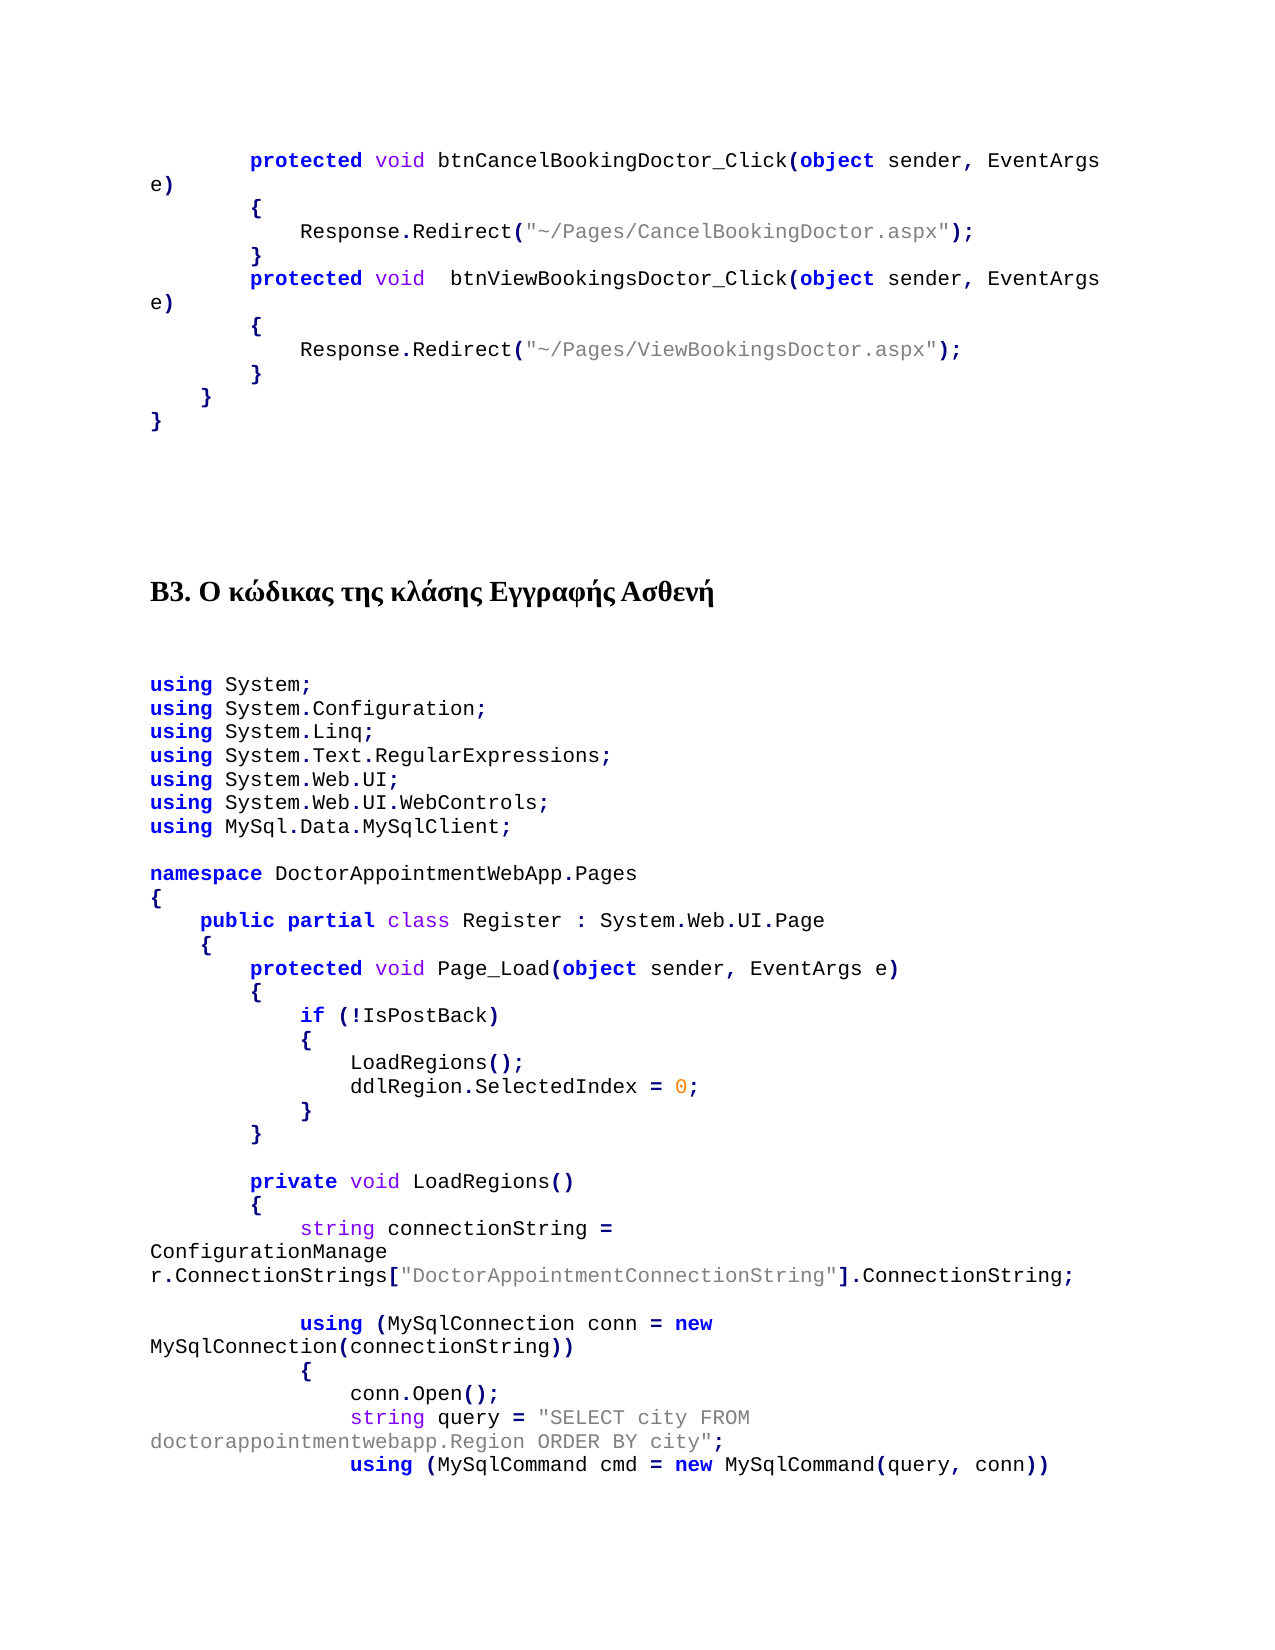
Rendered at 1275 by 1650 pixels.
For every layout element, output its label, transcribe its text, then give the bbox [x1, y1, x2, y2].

text using System; [150, 674, 1125, 698]
text { [150, 1360, 1125, 1383]
text using System.Text.RegularExpressions; [150, 745, 1125, 769]
text ddlRegion.SelectedIndex = 0; [150, 1076, 1125, 1100]
text } [150, 1123, 1125, 1147]
text LoadRegions(); [150, 1052, 1125, 1076]
text using System.Configuration; [150, 698, 1125, 721]
text string query = "SELECT city FROM doctorappointmentwebapp.Region ORDER BY city"; [150, 1407, 1125, 1454]
text using System.Web.UI.WebControls; [150, 792, 1125, 816]
text if (!IsPostBack) [150, 1005, 1125, 1029]
text using System.Linq; [150, 721, 1125, 745]
text conn.Open(); [150, 1383, 1125, 1407]
text } [150, 244, 1125, 268]
text { [150, 887, 1125, 911]
list Β3. Ο κώδικας της κλάσης Εγγραφής Ασθενή [150, 574, 1125, 608]
text namespace DoctorAppointmentWebApp.Pages [150, 863, 1125, 887]
text } [150, 363, 1125, 386]
text protected void btnCancelBookingDoctor_Click(object sender, EventArgs e) [150, 150, 1125, 197]
text protected void btnViewBookingsDoctor_Click(object sender, EventArgs e) [150, 268, 1125, 316]
text { [150, 1194, 1125, 1218]
text using (MySqlConnection conn = new MySqlConnection(connectionString)) [150, 1312, 1125, 1360]
text protected void Page_Load(object sender, EventArgs e) [150, 958, 1125, 981]
text { [150, 934, 1125, 958]
text string connectionString = ConfigurationManager.ConnectionStrings["DoctorAppointmentConnectionString"].ConnectionString; [150, 1218, 1125, 1289]
text private void LoadRegions() [150, 1171, 1125, 1194]
text Response.Redirect("~/Pages/CancelBookingDoctor.aspx"); [150, 221, 1125, 244]
text using (MySqlCommand cmd = new MySqlCommand(query, conn)) [150, 1454, 1125, 1478]
text { [150, 981, 1125, 1005]
text } [150, 1100, 1125, 1123]
text using MySql.Data.MySqlClient; [150, 816, 1125, 839]
text { [150, 1029, 1125, 1052]
text Response.Redirect("~/Pages/ViewBookingsDoctor.aspx"); [150, 339, 1125, 363]
text { [150, 197, 1125, 221]
text } [150, 410, 1125, 434]
text { [150, 316, 1125, 339]
text } [150, 386, 1125, 410]
text using System.Web.UI; [150, 769, 1125, 792]
text public partial class Register : System.Web.UI.Page [150, 911, 1125, 934]
